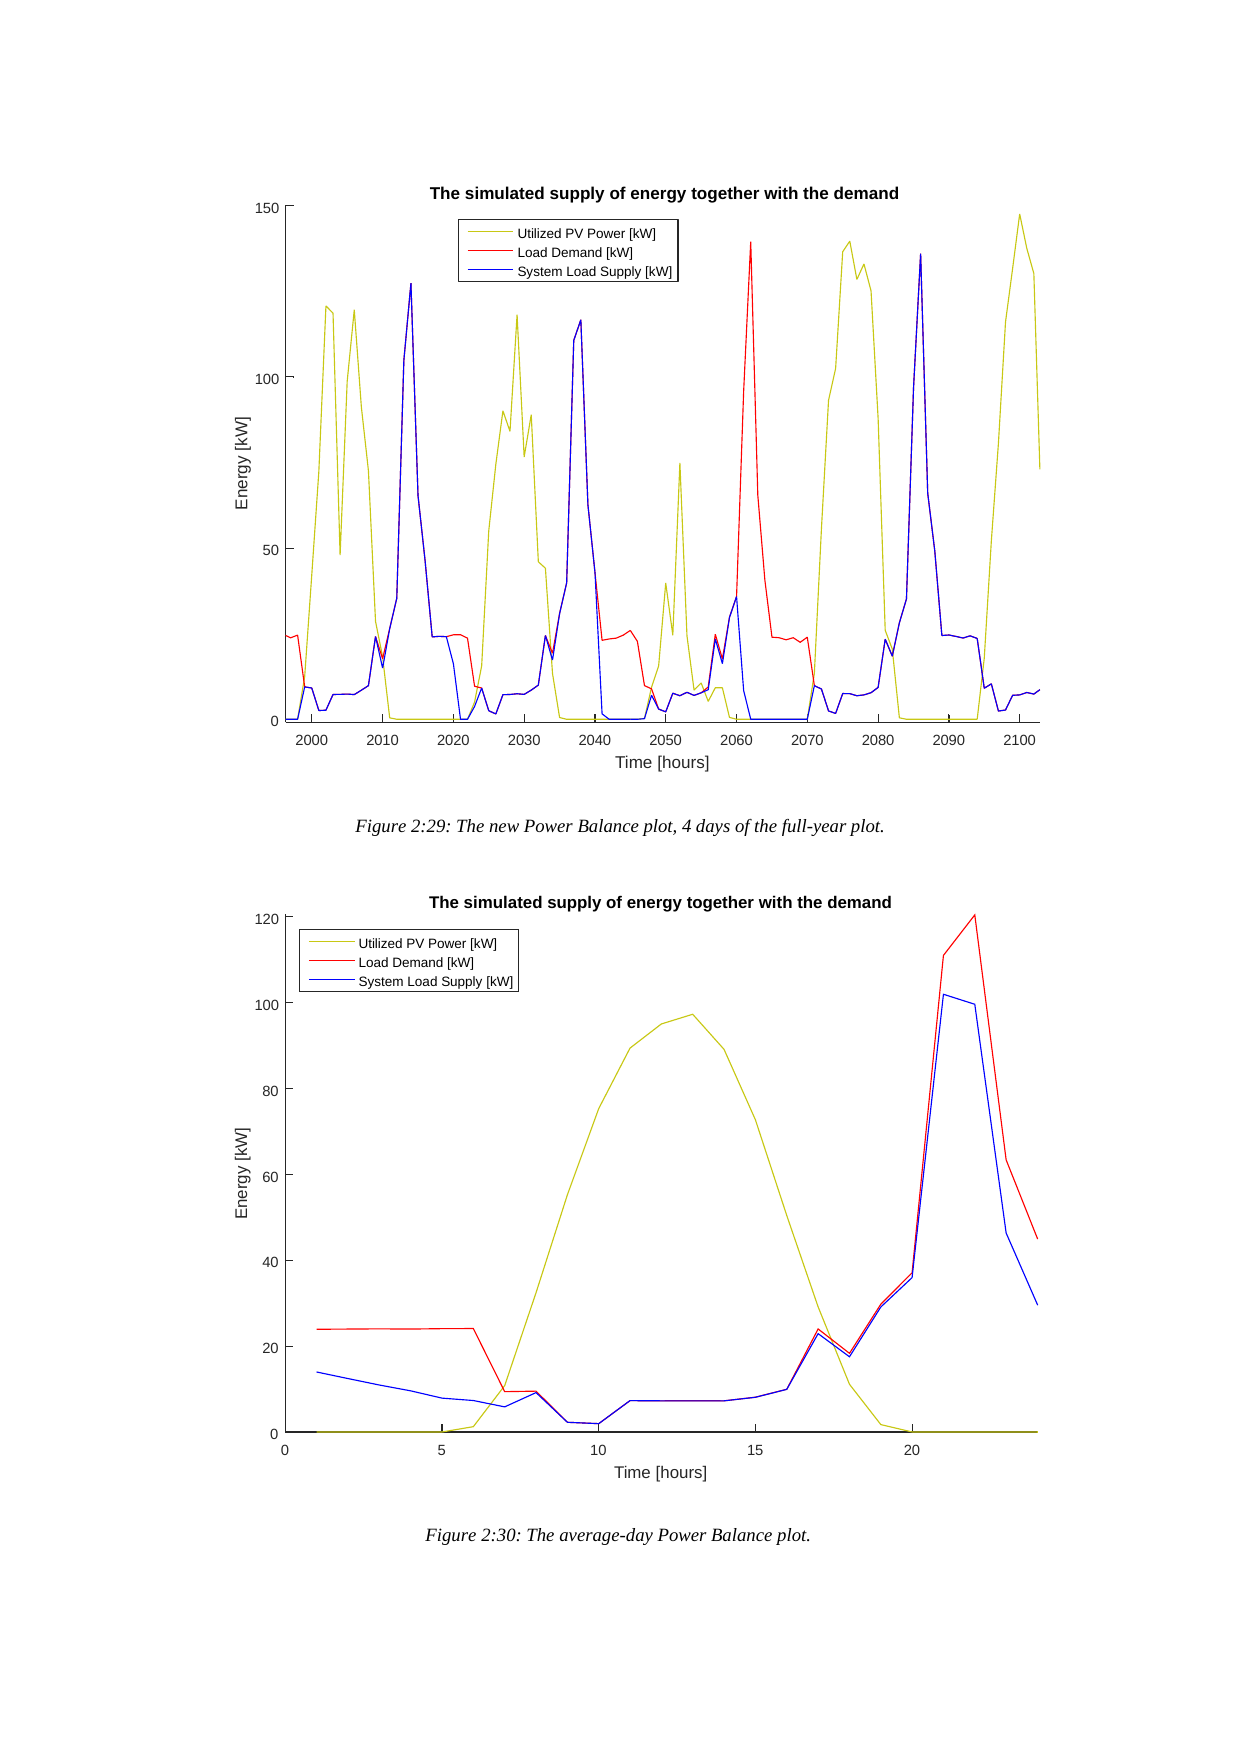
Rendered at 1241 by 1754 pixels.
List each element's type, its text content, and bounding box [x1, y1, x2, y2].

table_header Figure 2:29: The new Power Balance plot, 4 days of the full-year plot. [148, 148, 1092, 857]
table_cell Figure 2:30: The average-day Power Balance plot. [148, 857, 1090, 1567]
